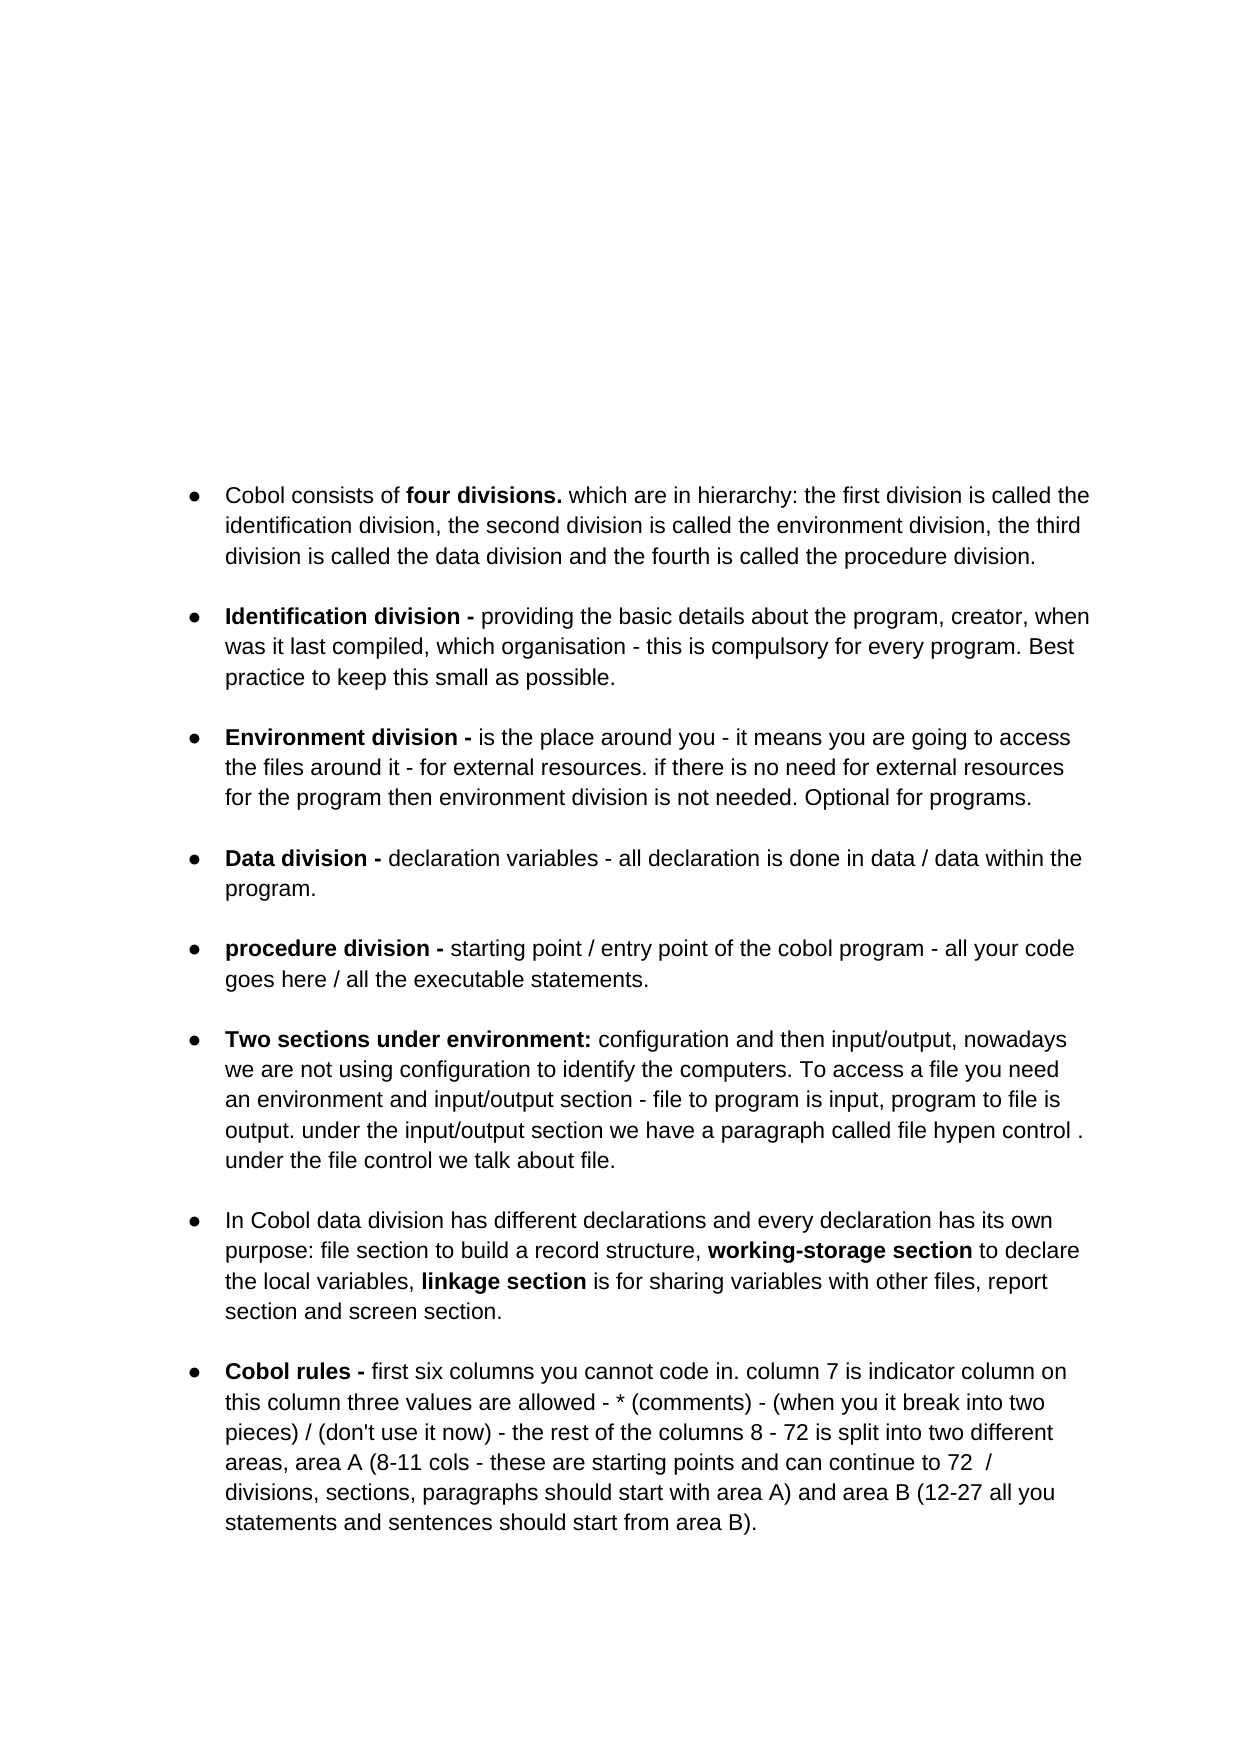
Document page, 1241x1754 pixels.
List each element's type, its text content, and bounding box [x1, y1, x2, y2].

list Cobol consists of four divisions. which are in hierarchy: the first division is called the identification division, the second division is called the environment division, the third division is called the data division and the fourth is called the procedure division. [187, 482, 1090, 599]
list Cobol rules - first six columns you cannot code in. column 7 is indicator column on this column three values are allowed - * (comments) - (when you it break into two pieces) / (don't use it now) - the rest of the columns 8 - 72 is split into two different areas, area A (8-11 cols - these are starting points and can continue to 72 / divisions, sections, paragraphs should start with area A) and area B (12-27 all you statements and sentences should start from area B). [187, 1358, 1090, 1566]
list Environment division - is the place around you - it means you are going to access the files around it - for external resources. if there is no need for external resources for the program then environment division is not needed. Optional for programs. [187, 724, 1090, 841]
list Identification division - providing the basic details about the program, creator, when was it last compiled, which organisation - this is compulsory for every program. Best practice to keep this small as possible. [187, 603, 1090, 720]
list Two sections under environment: configuration and then input/output, nowadays we are not using configuration to identify the computers. To access a file you need an environment and input/output section - file to program is input, program to file is output. under the input/output section we have a paragraph called file hypen control . under the file control we talk about file. [187, 1026, 1090, 1173]
list In Cobol data division has different declarations and every declaration has its own purpose: file section to build a record structure, working-storage section to declare the local variables, linkage section is for sharing variables with other files, report section and screen section. [187, 1207, 1090, 1354]
list procedure division - starting point / entry point of the cobol program - all your code goes here / all the executable statements. [187, 935, 1090, 992]
list Data division - declaration variables - all declaration is done in data / data within the program. [187, 845, 1090, 932]
